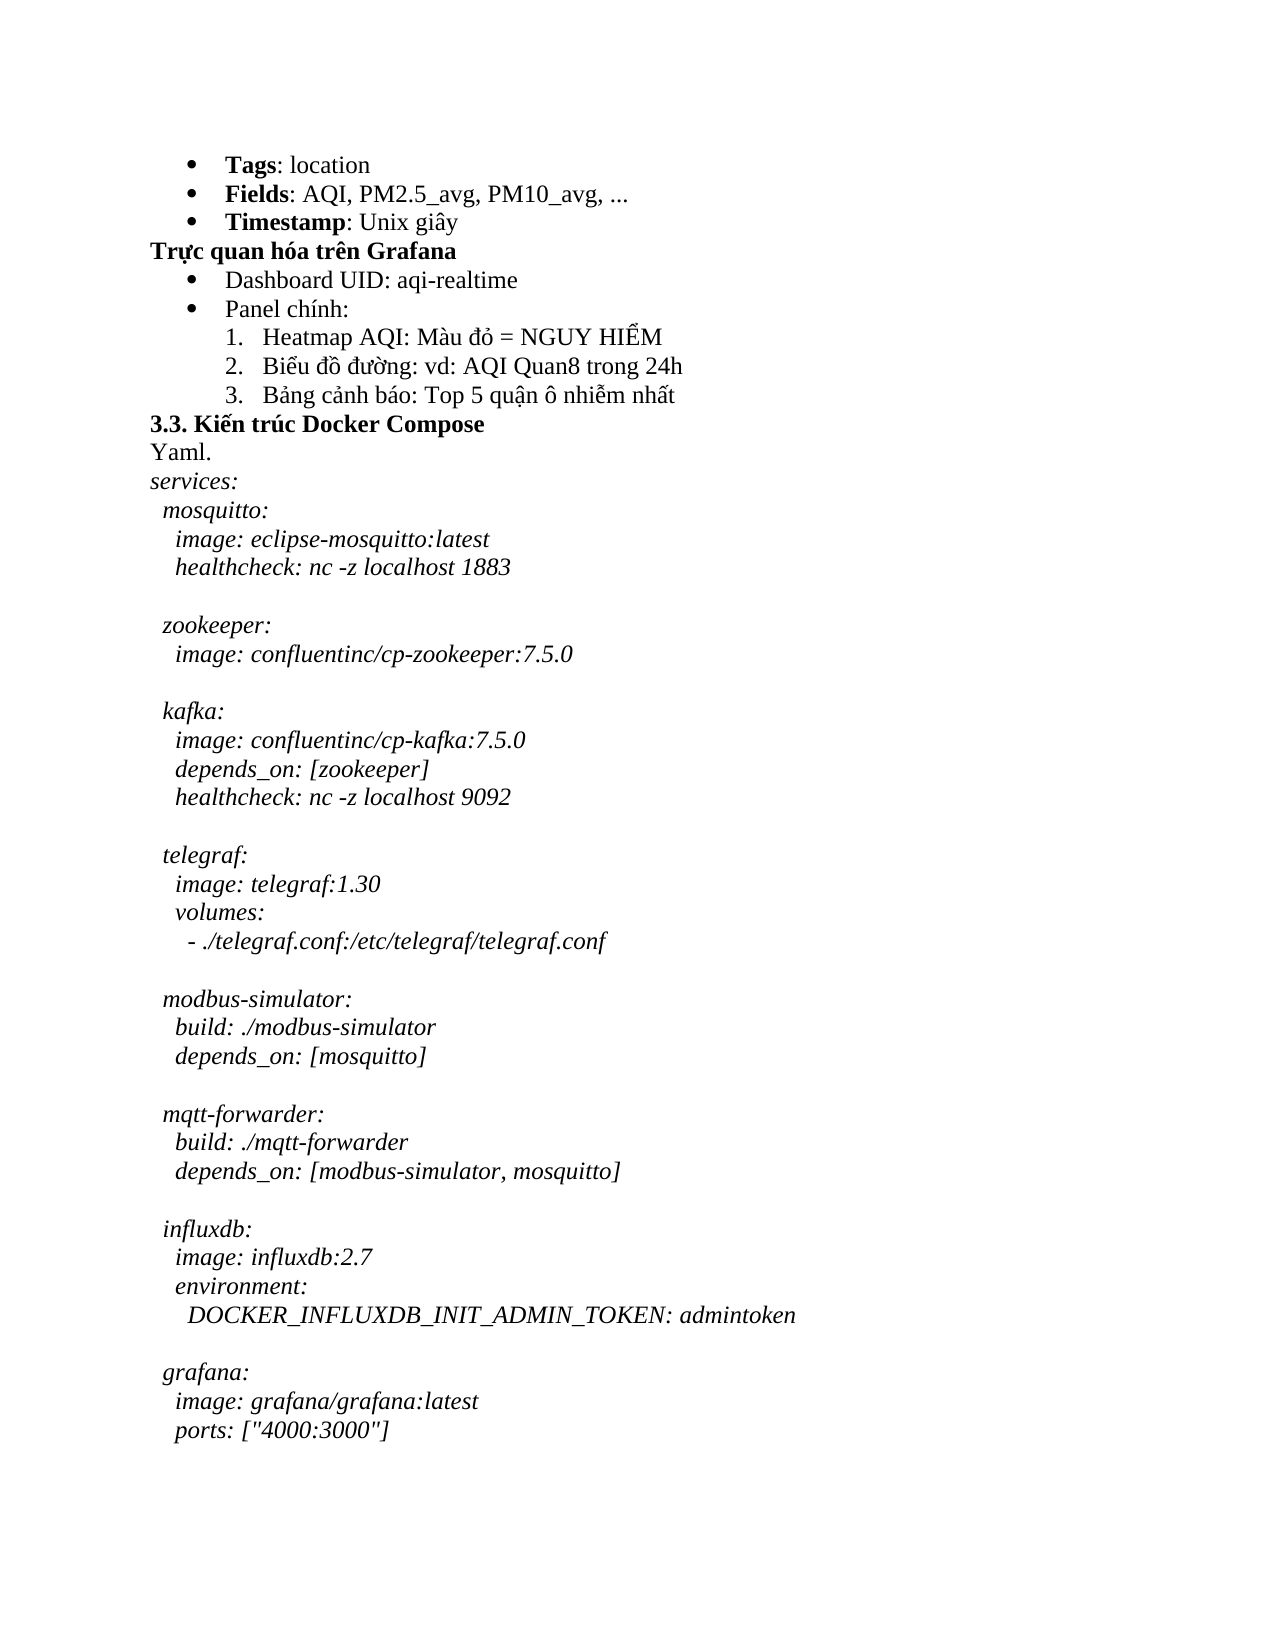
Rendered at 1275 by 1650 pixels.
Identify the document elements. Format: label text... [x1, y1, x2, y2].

text image: eclipse-mosquitto:latest [150, 524, 1125, 552]
text image: influxdb:2.7 [150, 1242, 1125, 1271]
text image: confluentinc/cp-kafka:7.5.0 [150, 725, 1125, 754]
text healthcheck: nc -z localhost 9092 [150, 782, 1125, 811]
text image: telegraf:1.30 [150, 869, 1125, 897]
text Yaml. [150, 437, 1125, 466]
text services: [150, 466, 1125, 495]
text depends_on: [modbus-simulator, mosquitto] [150, 1156, 1125, 1185]
text Trực quan hóa trên Grafana [150, 236, 1125, 265]
text influxdb: [150, 1214, 1125, 1242]
list Panel chính: [187, 294, 1125, 322]
text environment: [150, 1271, 1125, 1300]
list Timestamp: Unix giây [187, 207, 1125, 236]
text image: confluentinc/cp-zookeeper:7.5.0 [150, 639, 1125, 667]
text - ./telegraf.conf:/etc/telegraf/telegraf.conf [150, 926, 1125, 955]
list Biểu đồ đường: vd: AQI Quan8 trong 24h [225, 351, 1125, 380]
text kafka: [150, 696, 1125, 725]
list Bảng cảnh báo: Top 5 quận ô nhiễm nhất [225, 380, 1125, 409]
text 3.3. Kiến trúc Docker Compose [150, 409, 1125, 437]
list Heatmap AQI: Màu đỏ = NGUY HIỂM [225, 322, 1125, 351]
text depends_on: [mosquitto] [150, 1041, 1125, 1070]
text zookeeper: [150, 610, 1125, 639]
text grafana: [150, 1357, 1125, 1386]
text mqtt-forwarder: [150, 1099, 1125, 1127]
text modbus-simulator: [150, 984, 1125, 1012]
text image: grafana/grafana:latest [150, 1386, 1125, 1415]
text ports: ["4000:3000"] [150, 1415, 1125, 1444]
list Dashboard UID: aqi-realtime [187, 265, 1125, 294]
text telegraf: [150, 840, 1125, 869]
text volumes: [150, 897, 1125, 926]
text mosquitto: [150, 495, 1125, 524]
list Fields: AQI, PM2.5_avg, PM10_avg, ... [187, 179, 1125, 207]
text depends_on: [zookeeper] [150, 754, 1125, 782]
text DOCKER_INFLUXDB_INIT_ADMIN_TOKEN: admintoken [150, 1300, 1125, 1329]
text healthcheck: nc -z localhost 1883 [150, 552, 1125, 581]
text build: ./mqtt-forwarder [150, 1127, 1125, 1156]
list Tags: location [187, 150, 1125, 179]
text build: ./modbus-simulator [150, 1012, 1125, 1041]
